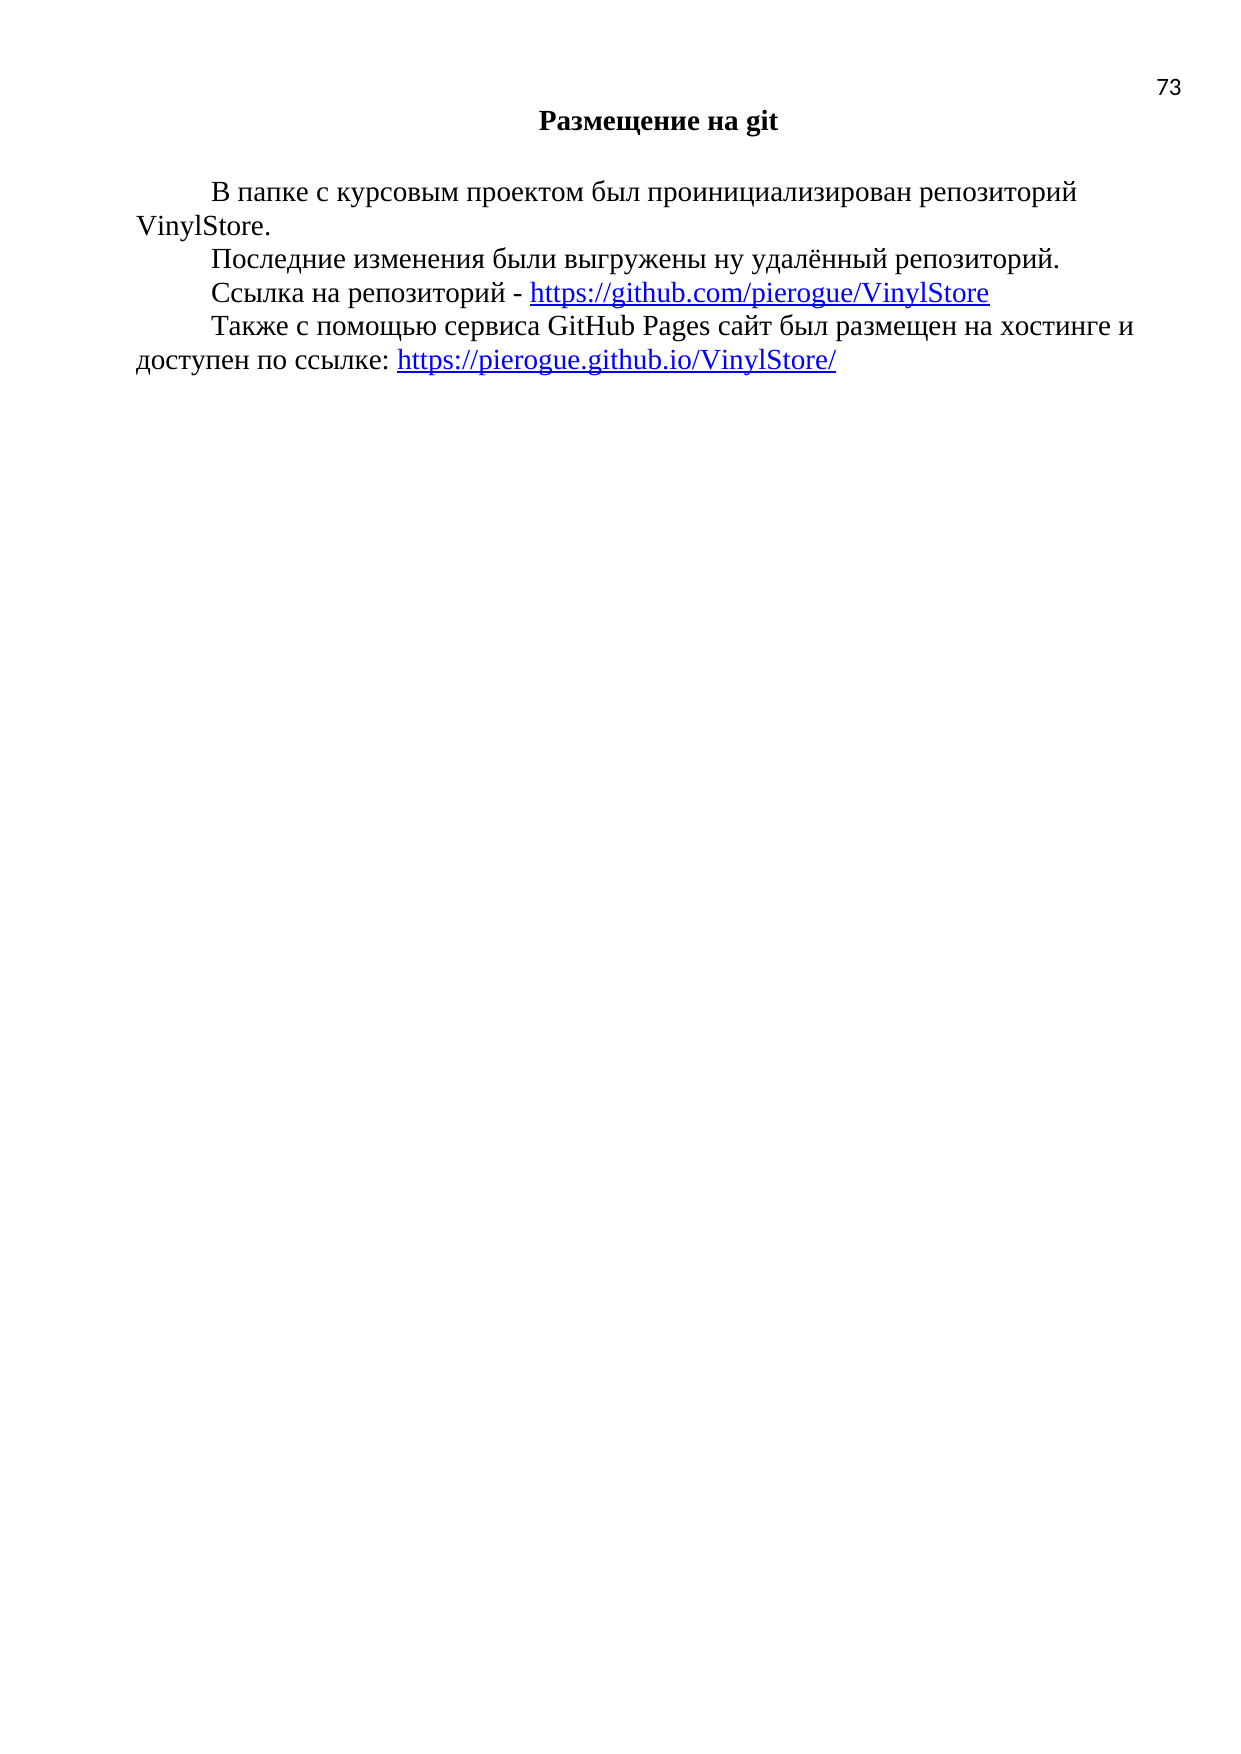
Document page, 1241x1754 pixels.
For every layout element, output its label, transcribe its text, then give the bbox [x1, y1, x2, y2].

text Ссылка на репозиторий - https://github.com/pierogue/VinylStore [136, 275, 1181, 308]
text Также с помощью сервиса GitHub Pages сайт был размещен на хостинге и доступен по ссылке: https://pierogue.github.io/VinylStore/ [136, 308, 1181, 376]
text В папке с курсовым проектом был проинициализирован репозиторий VinylStore. [136, 174, 1181, 241]
subtitle Размещение на git [136, 103, 1181, 137]
text Последние изменения были выгружены ну удалённый репозиторий. [136, 241, 1181, 275]
